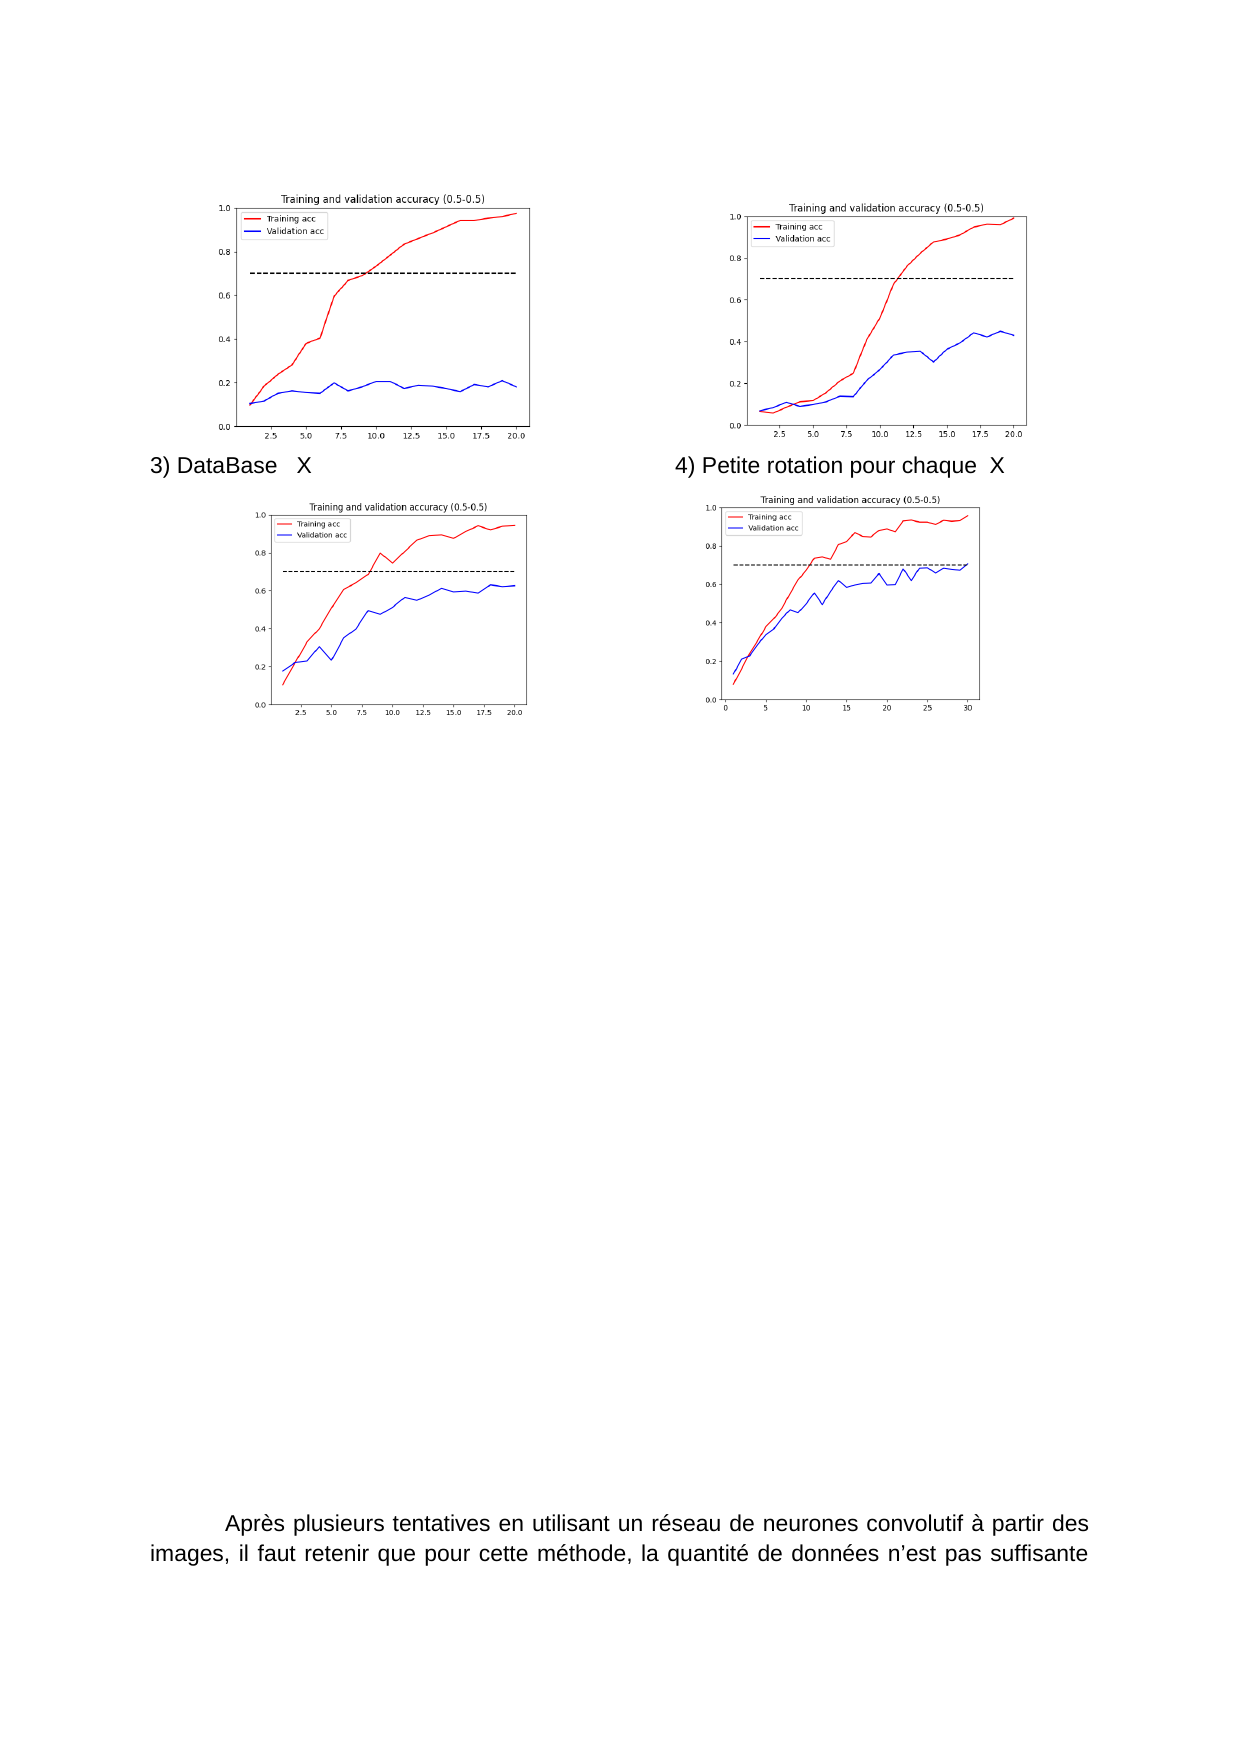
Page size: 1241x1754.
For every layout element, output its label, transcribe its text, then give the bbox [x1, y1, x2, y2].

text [150, 1510, 1090, 1567]
text 3) DataBase X 4) Petite rotation pour chaque X [150, 452, 1090, 479]
picture [198, 180, 547, 449]
picture [246, 489, 540, 721]
picture [696, 482, 994, 721]
picture [723, 192, 1042, 449]
